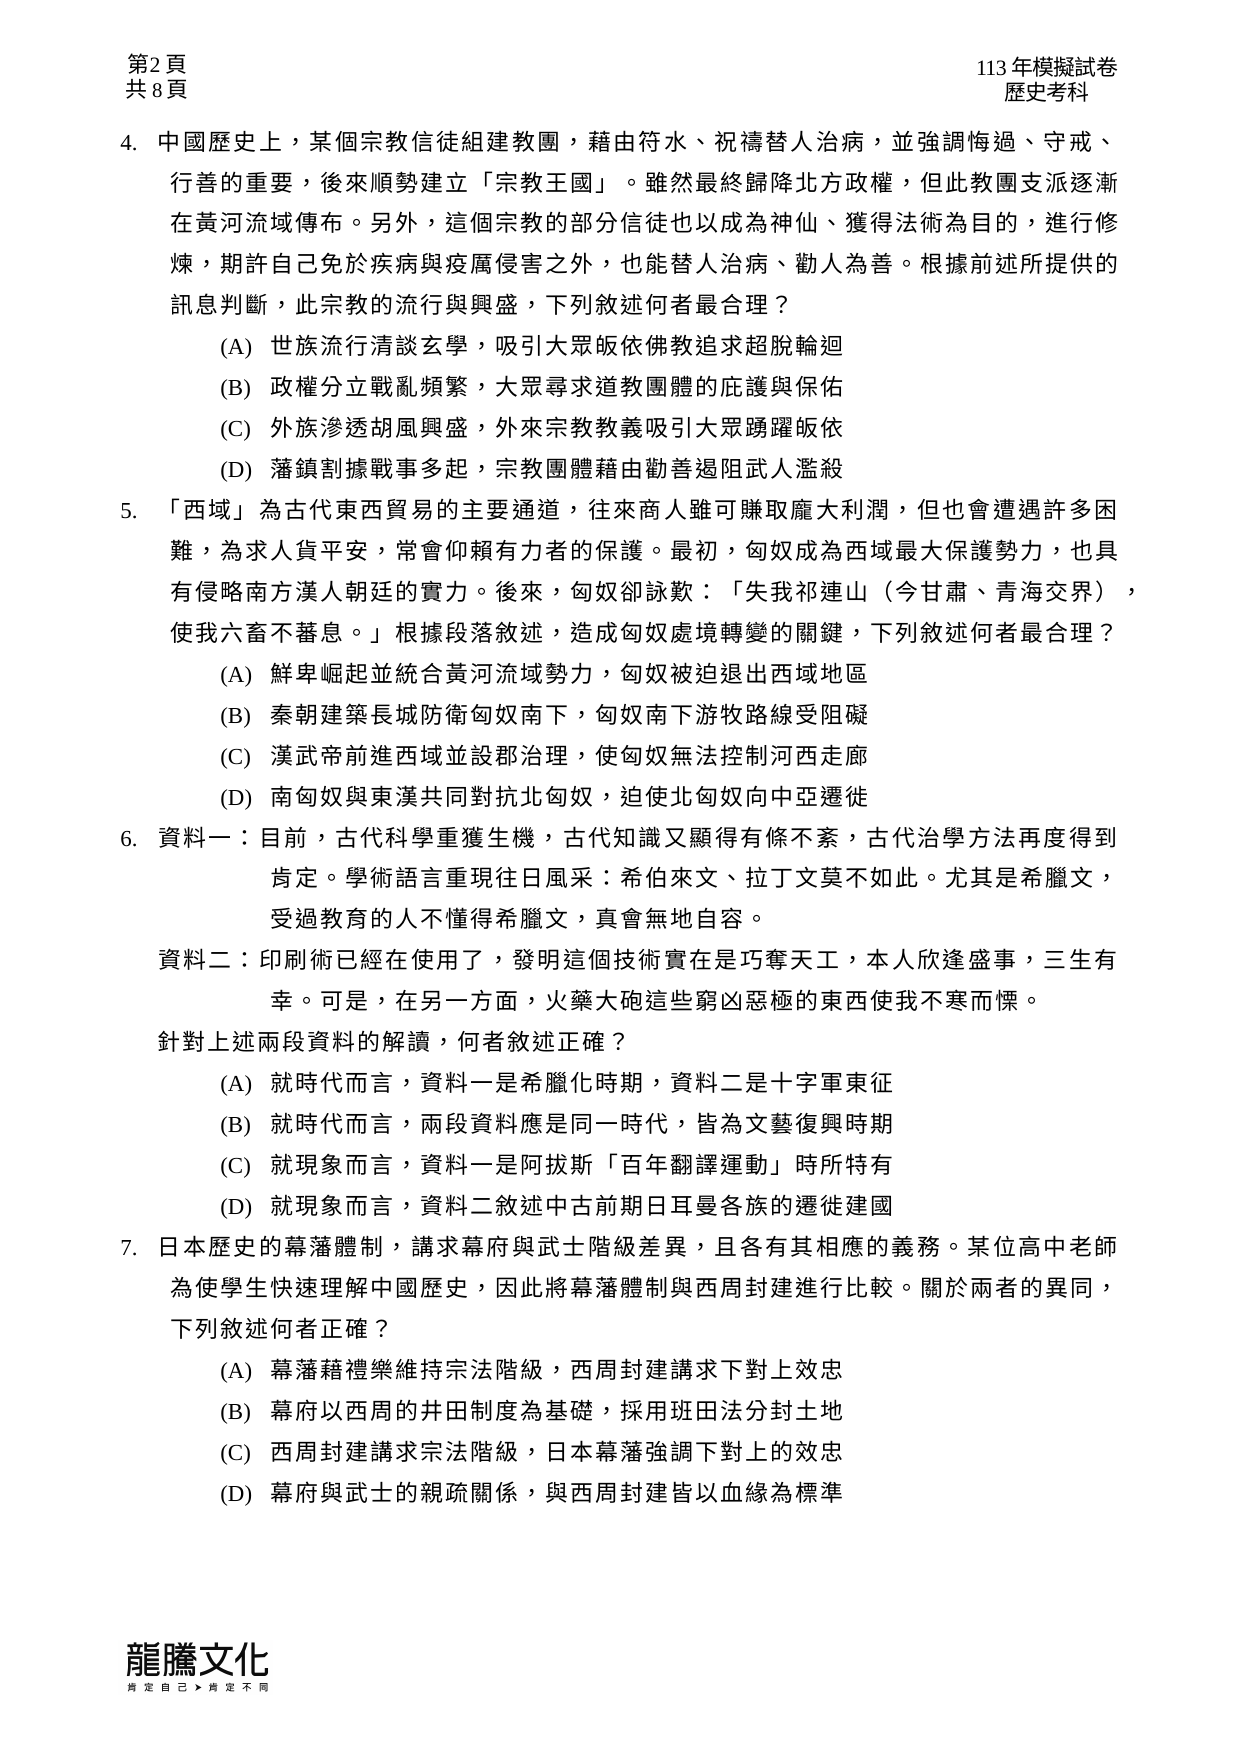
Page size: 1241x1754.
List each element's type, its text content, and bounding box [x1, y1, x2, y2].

text (B)秦朝建築長城防衛匈奴南下，匈奴南下游牧路線受阻礙 [195, 693, 1120, 734]
text 7. 日本歷史的幕藩體制，講求幕府與武士階級差異，且各有其相應的義務。某位高中老師為使學生快速理解中國歷史，因此將幕藩體制與西周封建進行比較。關於兩者的異同，下列敘述何者正確？ [120, 1225, 1120, 1348]
text (C)西周封建講求宗法階級，日本幕藩強調下對上的效忠 [195, 1429, 1120, 1471]
text (C)漢武帝前進西域並設郡治理，使匈奴無法控制河西走廊 [195, 734, 1120, 774]
text (A)世族流行清談玄學，吸引大眾皈依佛教追求超脫輪迴 [195, 324, 1120, 365]
text (D)幕府與武士的親疏關係，與西周封建皆以血緣為標準 [195, 1471, 1120, 1511]
text 4. 中國歷史上，某個宗教信徒組建教團，藉由符水、祝禱替人治病，並強調悔過、守戒、行善的重要，後來順勢建立「宗教王國」。雖然最終歸降北方政權，但此教團支派逐漸在黃河流域傳布。另外，這個宗教的部分信徒也以成為神仙、獲得法術為目的，進行修煉，期許自己免於疾病與疫厲侵害之外，也能替人治病、勸人為善。根據前述所提供的訊息判斷，此宗教的流行與興盛，下列敘述何者最合理？ [120, 119, 1120, 324]
picture [118, 1640, 273, 1695]
text (A)幕藩藉禮樂維持宗法階級，西周封建講求下對上效忠 [195, 1348, 1120, 1389]
text (A)就時代而言，資料一是希臘化時期，資料二是十字軍東征 [195, 1061, 1120, 1102]
text 資料二：印刷術已經在使用了，發明這個技術實在是巧奪天工，本人欣逢盛事，三生有幸。可是，在另一方面，火藥大砲這些窮凶惡極的東西使我不寒而慄。 [120, 938, 1120, 1020]
text (B)就時代而言，兩段資料應是同一時代，皆為文藝復興時期 [195, 1102, 1120, 1143]
text (B)政權分立戰亂頻繁，大眾尋求道教團體的庇護與保佑 [195, 365, 1120, 406]
text (D)南匈奴與東漢共同對抗北匈奴，迫使北匈奴向中亞遷徙 [195, 774, 1120, 816]
text (C)就現象而言，資料一是阿拔斯「百年翻譯運動」時所特有 [195, 1143, 1120, 1184]
text (B)幕府以西周的井田制度為基礎，採用班田法分封土地 [195, 1389, 1120, 1429]
text (A)鮮卑崛起並統合黃河流域勢力，匈奴被迫退出西域地區 [195, 652, 1120, 693]
text 6. 資料一：目前，古代科學重獲生機，古代知識又顯得有條不紊，古代治學方法再度得到肯定。學術語言重現往日風采：希伯來文、拉丁文莫不如此。尤其是希臘文，受過教育的人不懂得希臘文，真會無地自容。 [120, 816, 1120, 938]
text 針對上述兩段資料的解讀，何者敘述正確？ [120, 1020, 1120, 1061]
text (D)就現象而言，資料二敘述中古前期日耳曼各族的遷徙建國 [195, 1184, 1120, 1225]
text (C)外族滲透胡風興盛，外來宗教教義吸引大眾踴躍皈依 [195, 406, 1120, 447]
text (D)藩鎮割據戰事多起，宗教團體藉由勸善遏阻武人濫殺 [195, 447, 1120, 488]
text 5. 「西域」為古代東西貿易的主要通道，往來商人雖可賺取龐大利潤，但也會遭遇許多困難，為求人貨平安，常會仰賴有力者的保護。最初，匈奴成為西域最大保護勢力，也具有侵略南方漢人朝廷的實力。後來，匈奴卻詠歎：「失我祁連山（今甘肅、青海交界），使我六畜不蕃息。」根據段落敘述，造成匈奴處境轉變的關鍵，下列敘述何者最合理？ [120, 488, 1120, 652]
